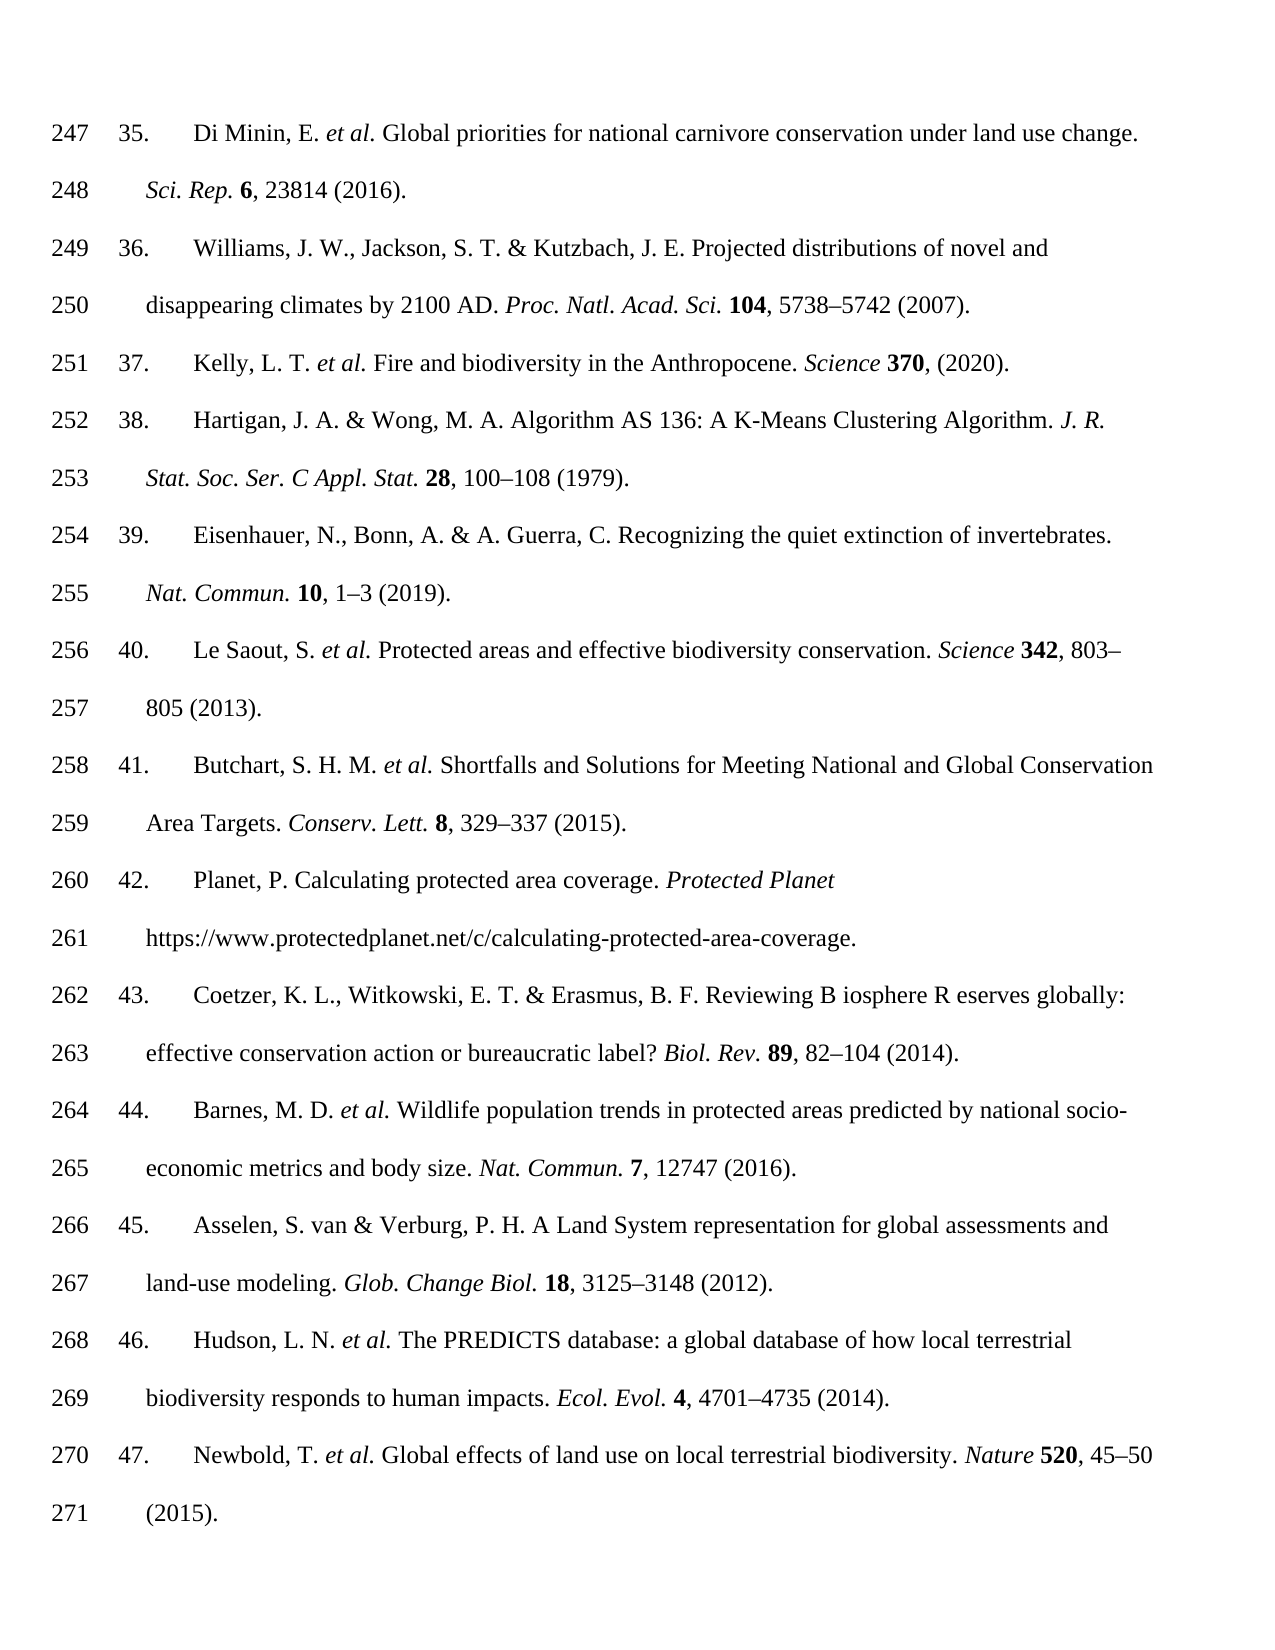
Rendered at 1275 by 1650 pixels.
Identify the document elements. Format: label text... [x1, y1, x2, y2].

text 42. Planet, P. Calculating protected area coverage. Protected Planet https://www.protectedplanet.net/c/calculating-protected-area-coverage. [118, 866, 1157, 952]
text 47. Newbold, T. et al. Global effects of land use on local terrestrial biodiversity. Nature 520, 45–50 (2015). [118, 1441, 1157, 1527]
text 45. Asselen, S. van & Verburg, P. H. A Land System representation for global assessments and land-use modeling. Glob. Change Biol. 18, 3125–3148 (2012). [118, 1211, 1157, 1297]
text 43. Coetzer, K. L., Witkowski, E. T. & Erasmus, B. F. Reviewing B iosphere R eserves globally: effective conservation action or bureaucratic label? Biol. Rev. 89, 82–104 (2014). [118, 981, 1157, 1067]
text 36. Williams, J. W., Jackson, S. T. & Kutzbach, J. E. Projected distributions of novel and disappearing climates by 2100 AD. Proc. Natl. Acad. Sci. 104, 5738–5742 (2007). [118, 233, 1157, 319]
text 41. Butchart, S. H. M. et al. Shortfalls and Solutions for Meeting National and Global Conservation Area Targets. Conserv. Lett. 8, 329–337 (2015). [118, 751, 1157, 837]
text 37. Kelly, L. T. et al. Fire and biodiversity in the Anthropocene. Science 370, (2020). [118, 348, 1157, 377]
text 46. Hudson, L. N. et al. The PREDICTS database: a global database of how local terrestrial biodiversity responds to human impacts. Ecol. Evol. 4, 4701–4735 (2014). [118, 1326, 1157, 1412]
text 35. Di Minin, E. et al. Global priorities for national carnivore conservation under land use change. Sci. Rep. 6, 23814 (2016). [118, 118, 1157, 204]
text 40. Le Saout, S. et al. Protected areas and effective biodiversity conservation. Science 342, 803–805 (2013). [118, 636, 1157, 722]
text 39. Eisenhauer, N., Bonn, A. & A. Guerra, C. Recognizing the quiet extinction of invertebrates. Nat. Commun. 10, 1–3 (2019). [118, 521, 1157, 607]
text 44. Barnes, M. D. et al. Wildlife population trends in protected areas predicted by national socio-economic metrics and body size. Nat. Commun. 7, 12747 (2016). [118, 1096, 1157, 1182]
text 38. Hartigan, J. A. & Wong, M. A. Algorithm AS 136: A K-Means Clustering Algorithm. J. R. Stat. Soc. Ser. C Appl. Stat. 28, 100–108 (1979). [118, 406, 1157, 492]
